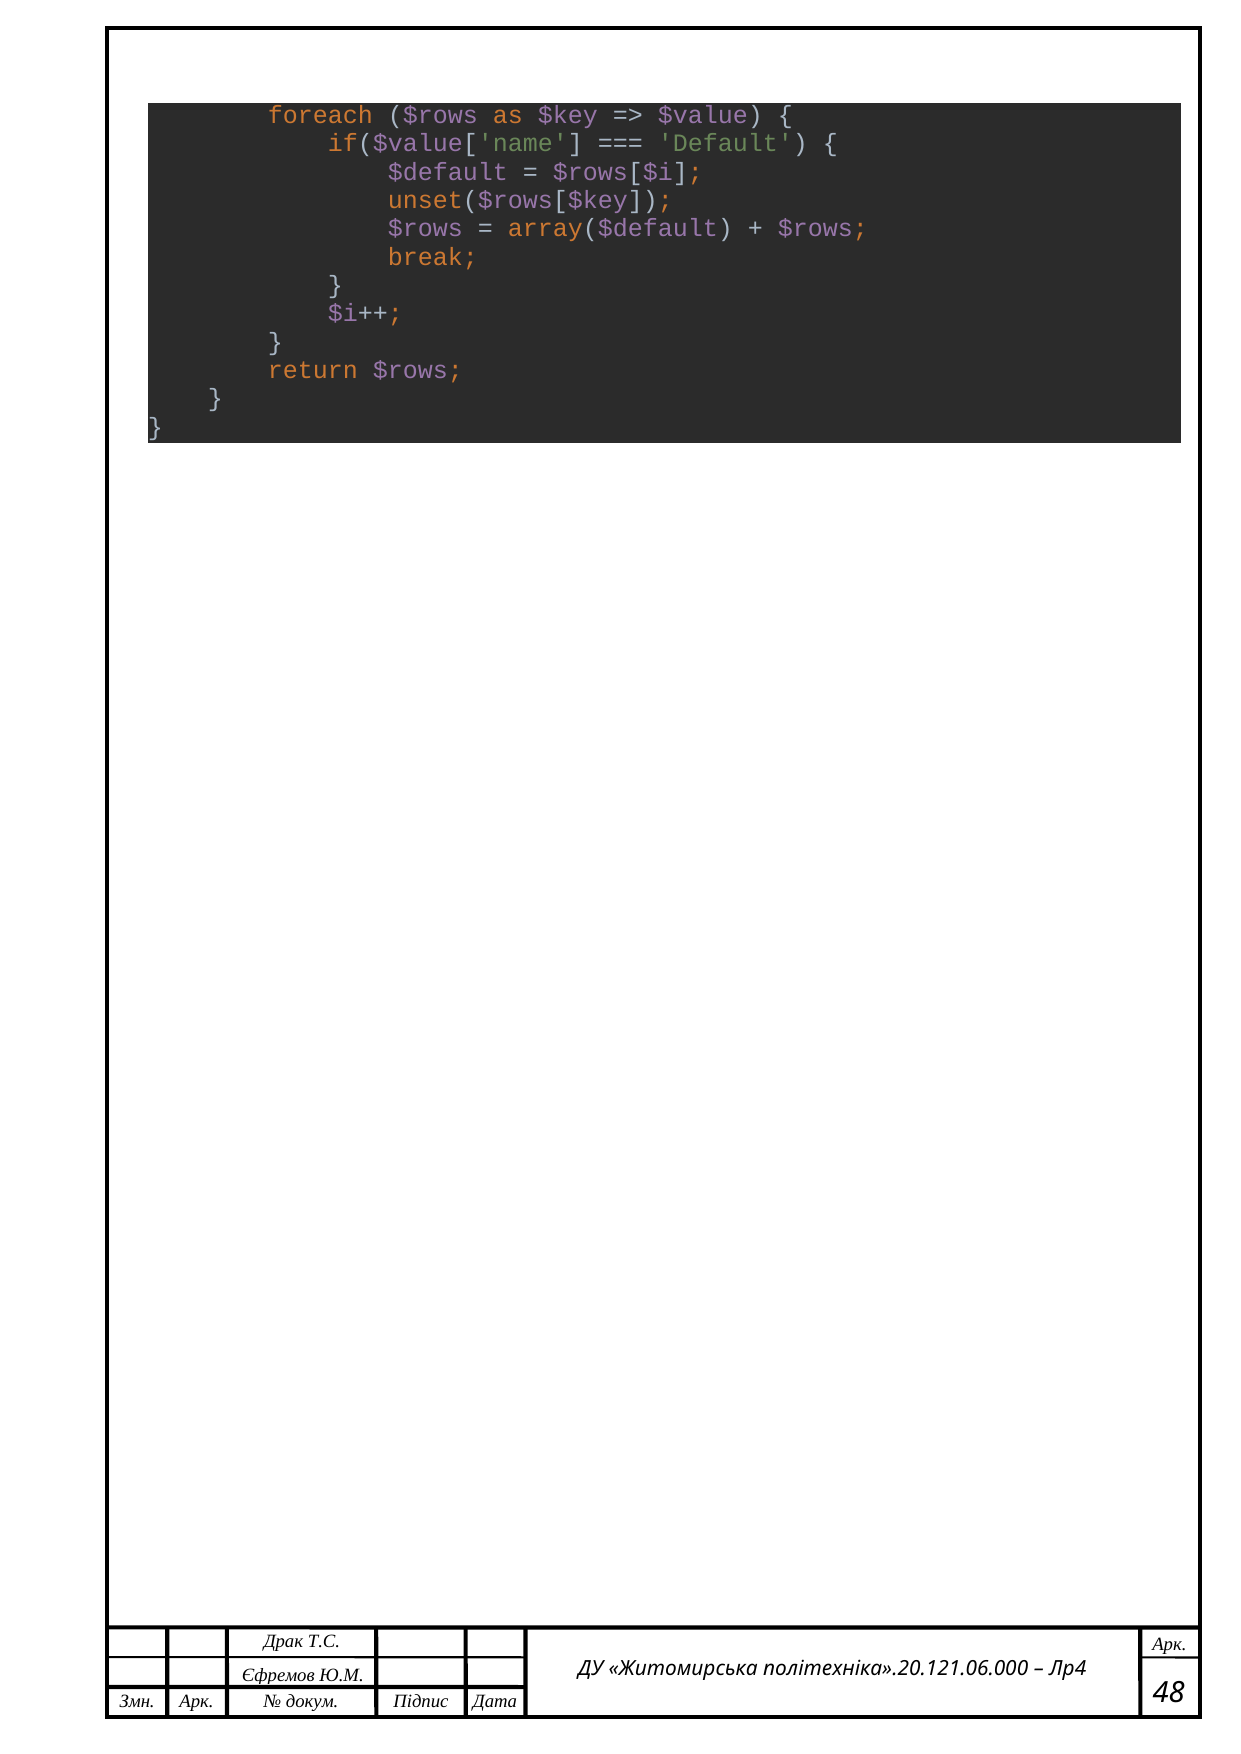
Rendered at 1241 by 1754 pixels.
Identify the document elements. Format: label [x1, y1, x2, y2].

text [148, 103, 1181, 443]
